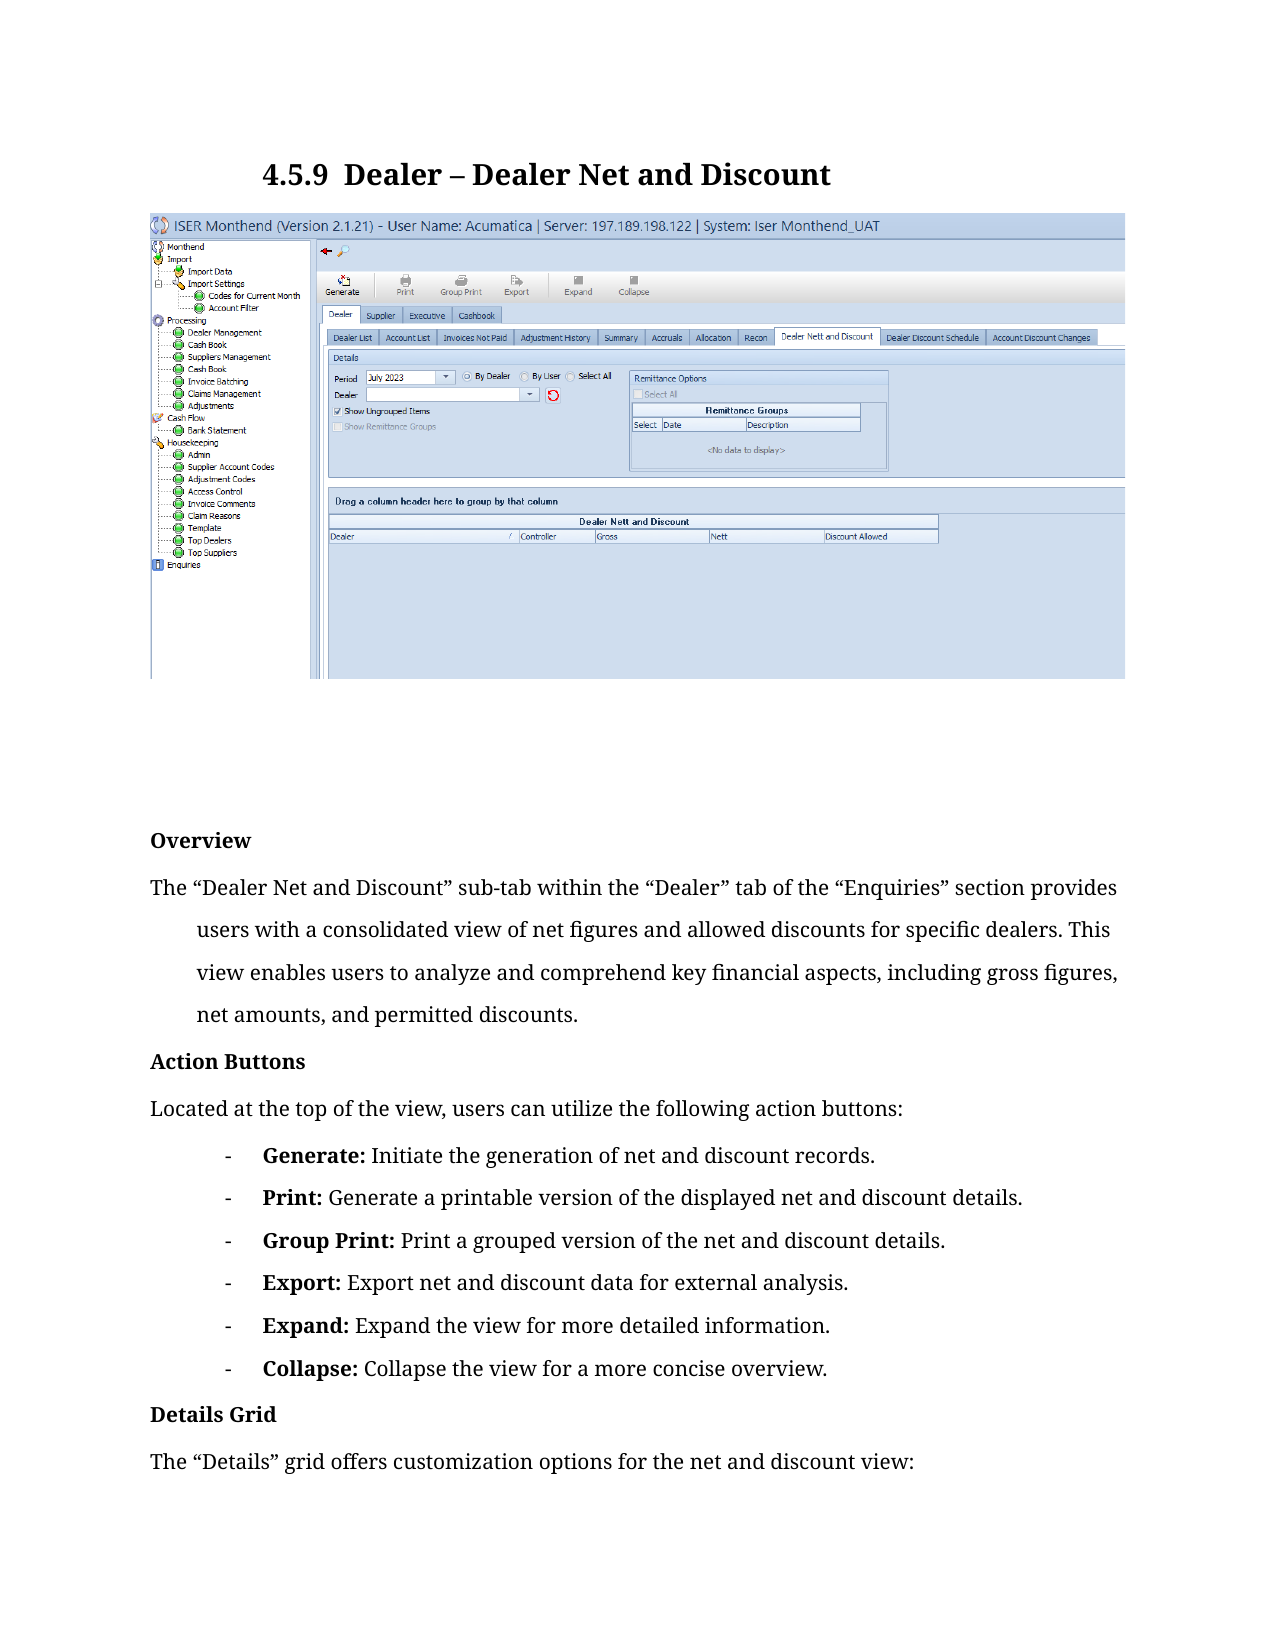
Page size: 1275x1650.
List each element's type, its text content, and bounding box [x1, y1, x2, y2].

text The “Details” grid offers customization options for the net and discount view: [150, 1447, 1125, 1476]
text Overview [150, 826, 1125, 854]
text Details Grid [150, 1401, 1125, 1429]
list Collapse: Collapse the view for a more concise overview. [225, 1354, 1125, 1382]
list Generate: Initiate the generation of net and discount records. [225, 1141, 1125, 1169]
list Print: Generate a printable version of the displayed net and discount details. [225, 1183, 1125, 1212]
text The “Dealer Net and Discount” sub-tab within the “Dealer” tab of the “Enquiries” section provides users with a consolidated view of net figures and allowed discounts for specific dealers. This view enables users to analyze and comprehend key financial aspects, including gross figures, net amounts, and permitted discounts. [150, 873, 1125, 1029]
picture [150, 213, 1125, 679]
subtitle Dealer – Dealer Net and Discount [262, 154, 1125, 194]
text Located at the top of the view, users can utilize the following action buttons: [150, 1094, 1125, 1122]
text Action Buttons [150, 1047, 1125, 1076]
list Group Print: Print a grouped version of the net and discount details. [225, 1226, 1125, 1254]
list Export: Export net and discount data for external analysis. [225, 1268, 1125, 1297]
list Expand: Expand the view for more detailed information. [225, 1311, 1125, 1339]
